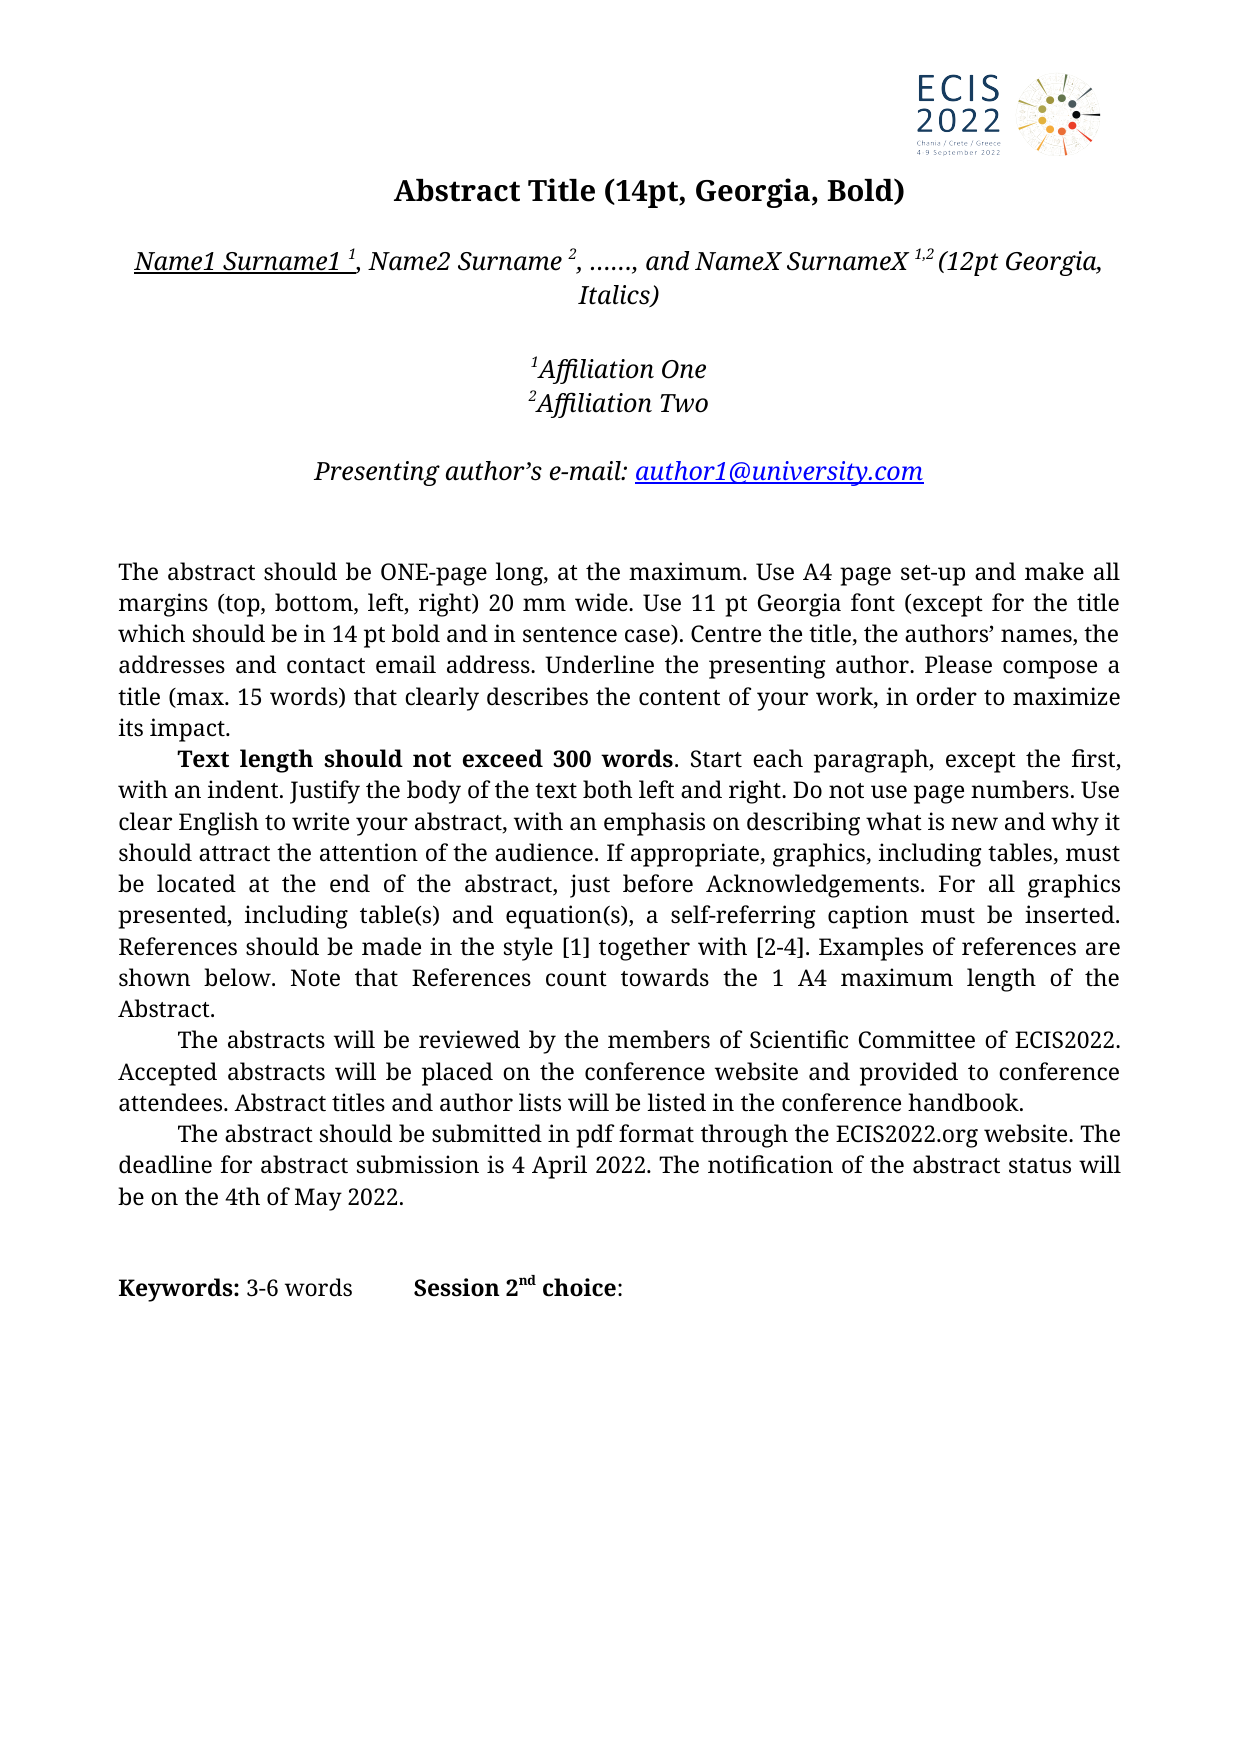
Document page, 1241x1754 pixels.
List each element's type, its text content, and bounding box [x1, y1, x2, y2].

text Name1 Surname1 1, Name2 Surname 2, ……, and NameX SurnameX 1,2 (12pt Georgia, Italics) [118, 243, 1122, 312]
text 2Affiliation Two [118, 385, 1122, 419]
text The abstract should be submitted in pdf format through the ECIS2022.org website. The deadline for abstract submission is 4 April 2022. The notification of the abstract status will be on the 4th of May 2022. [118, 1118, 1122, 1212]
title Abstract Title (14pt, Georgia, Bold) [118, 170, 1122, 210]
text Text length should not exceed 300 words. Start each paragraph, except the first, with an indent. Justify the body of the text both left and right. Do not use page numbers. Use clear English to write your abstract, with an emphasis on describing what is new and why it should attract the attention of the audience. If appropriate, graphics, including tables, must be located at the end of the abstract, just before Acknowledgements. For all graphics presented, including table(s) and equation(s), a self-referring caption must be inserted. References should be made in the style [1] together with [2-4]. Examples of references are shown below. Note that References count towards the 1 A4 maximum length of the Abstract. [118, 743, 1122, 1024]
text The abstract should be ONE-page long, at the maximum. Use A4 page set-up and make all margins (top, bottom, left, right) 20 mm wide. Use 11 pt Georgia font (except for the title which should be in 14 pt bold and in sentence case). Centre the title, the authors’ names, the addresses and contact email address. Underline the presenting author. Please compose a title (max. 15 words) that clearly describes the content of your work, in order to maximize its impact. [118, 556, 1122, 743]
text 1Affiliation One [118, 351, 1122, 385]
text The abstracts will be reviewed by the members of Scientific Committee of ECIS2022. Accepted abstracts will be placed on the conference website and provided to conference attendees. Abstract titles and author lists will be listed in the conference handbook. [118, 1024, 1122, 1118]
text Keywords: 3-6 words Session 2nd choice: [118, 1272, 1122, 1303]
text Presenting author’s e-mail: author1@university.com [118, 453, 1122, 488]
